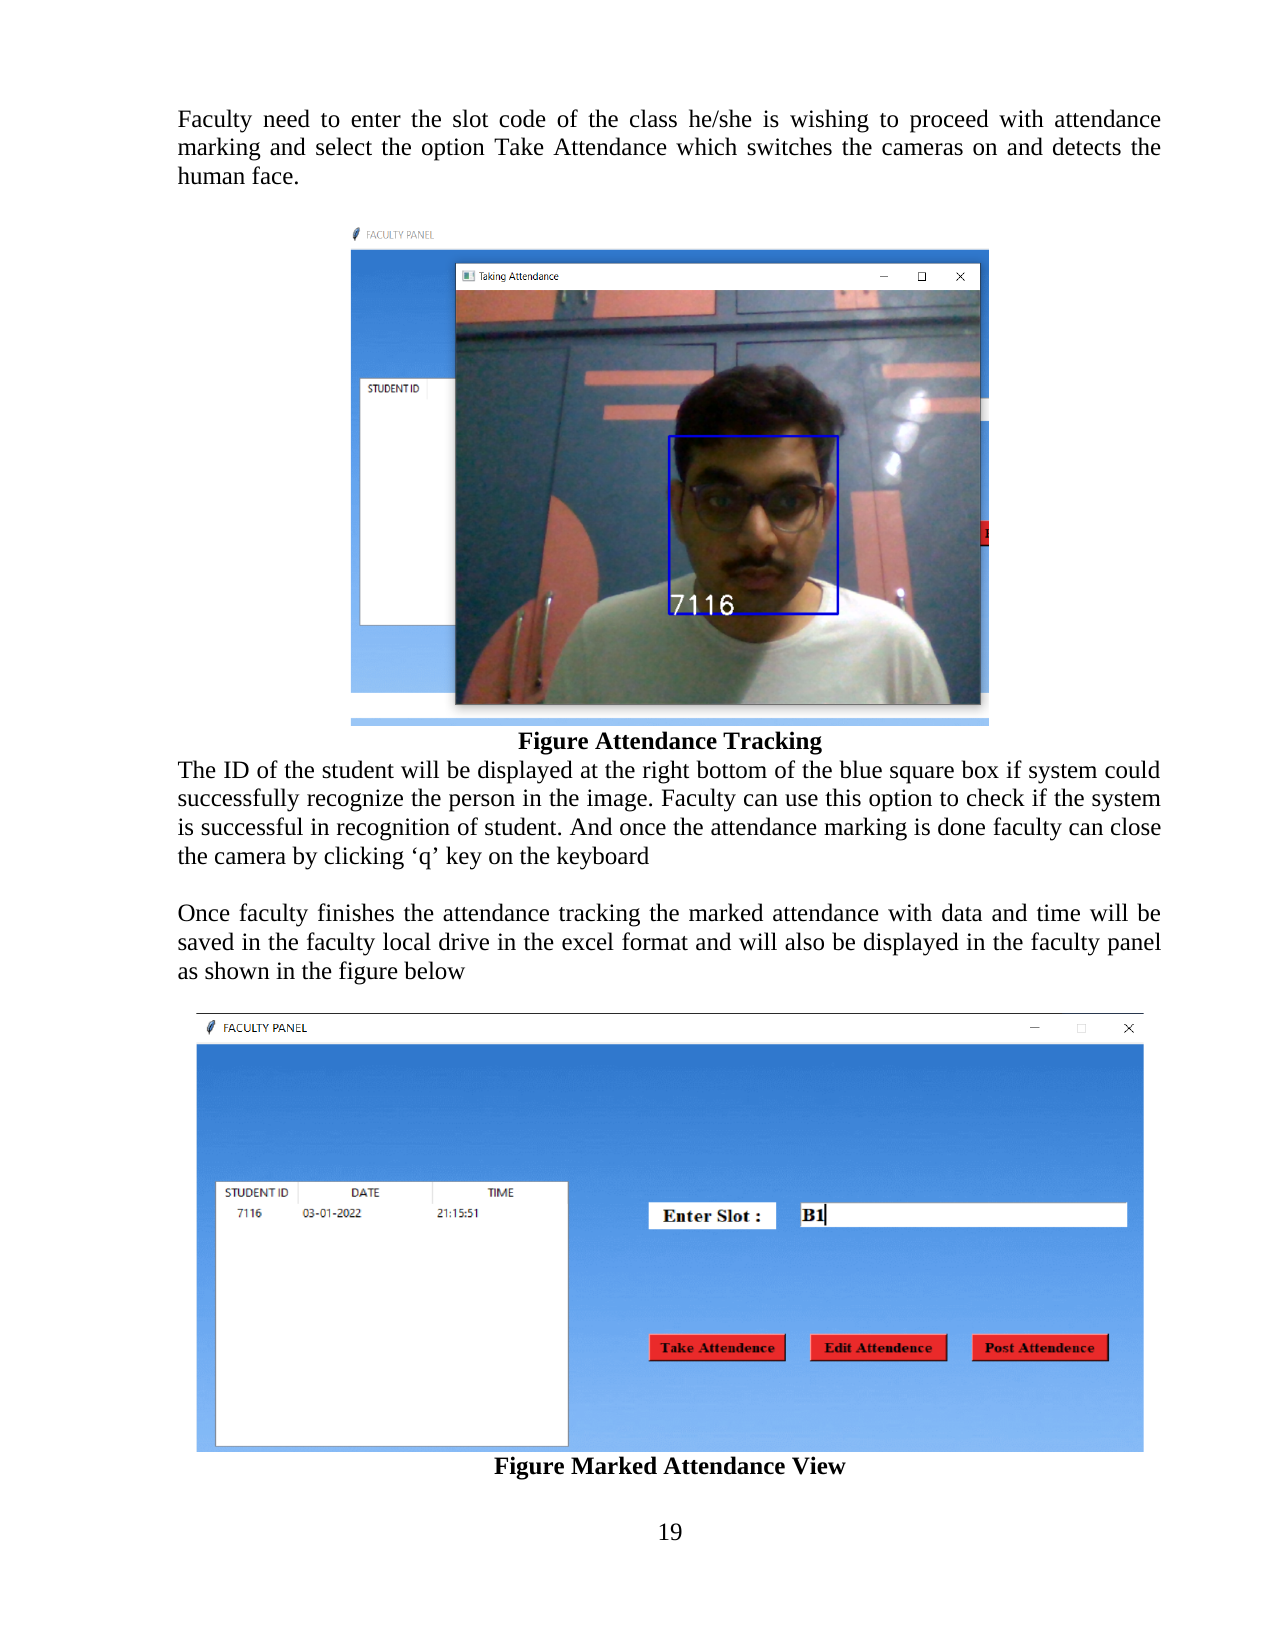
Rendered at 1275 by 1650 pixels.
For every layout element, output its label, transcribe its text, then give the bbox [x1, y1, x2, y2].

picture [350, 223, 989, 726]
text Once faculty finishes the attendance tracking the marked attendance with data and time will be saved in the faculty local drive in the excel format and will also be displayed in the faculty panel as shown in the figure below [177, 898, 1162, 985]
text The ID of the student will be displayed at the right bottom of the blue square box if system could successfully recognize the person in the image. Faculty can use this option to check if the system is successful in recognition of student. And once the attendance marking is done faculty can close the camera by clicking ‘q’ key on the keyboard [177, 755, 1162, 870]
text Figure Marked Attendance View [177, 1451, 1162, 1480]
text Figure Attendance Tracking [177, 726, 1162, 755]
text Faculty need to enter the slot code of the class he/she is wishing to proceed with attendance marking and select the option Take Attendance which switches the cameras on and detects the human face. [177, 104, 1162, 190]
picture [196, 1013, 1144, 1452]
